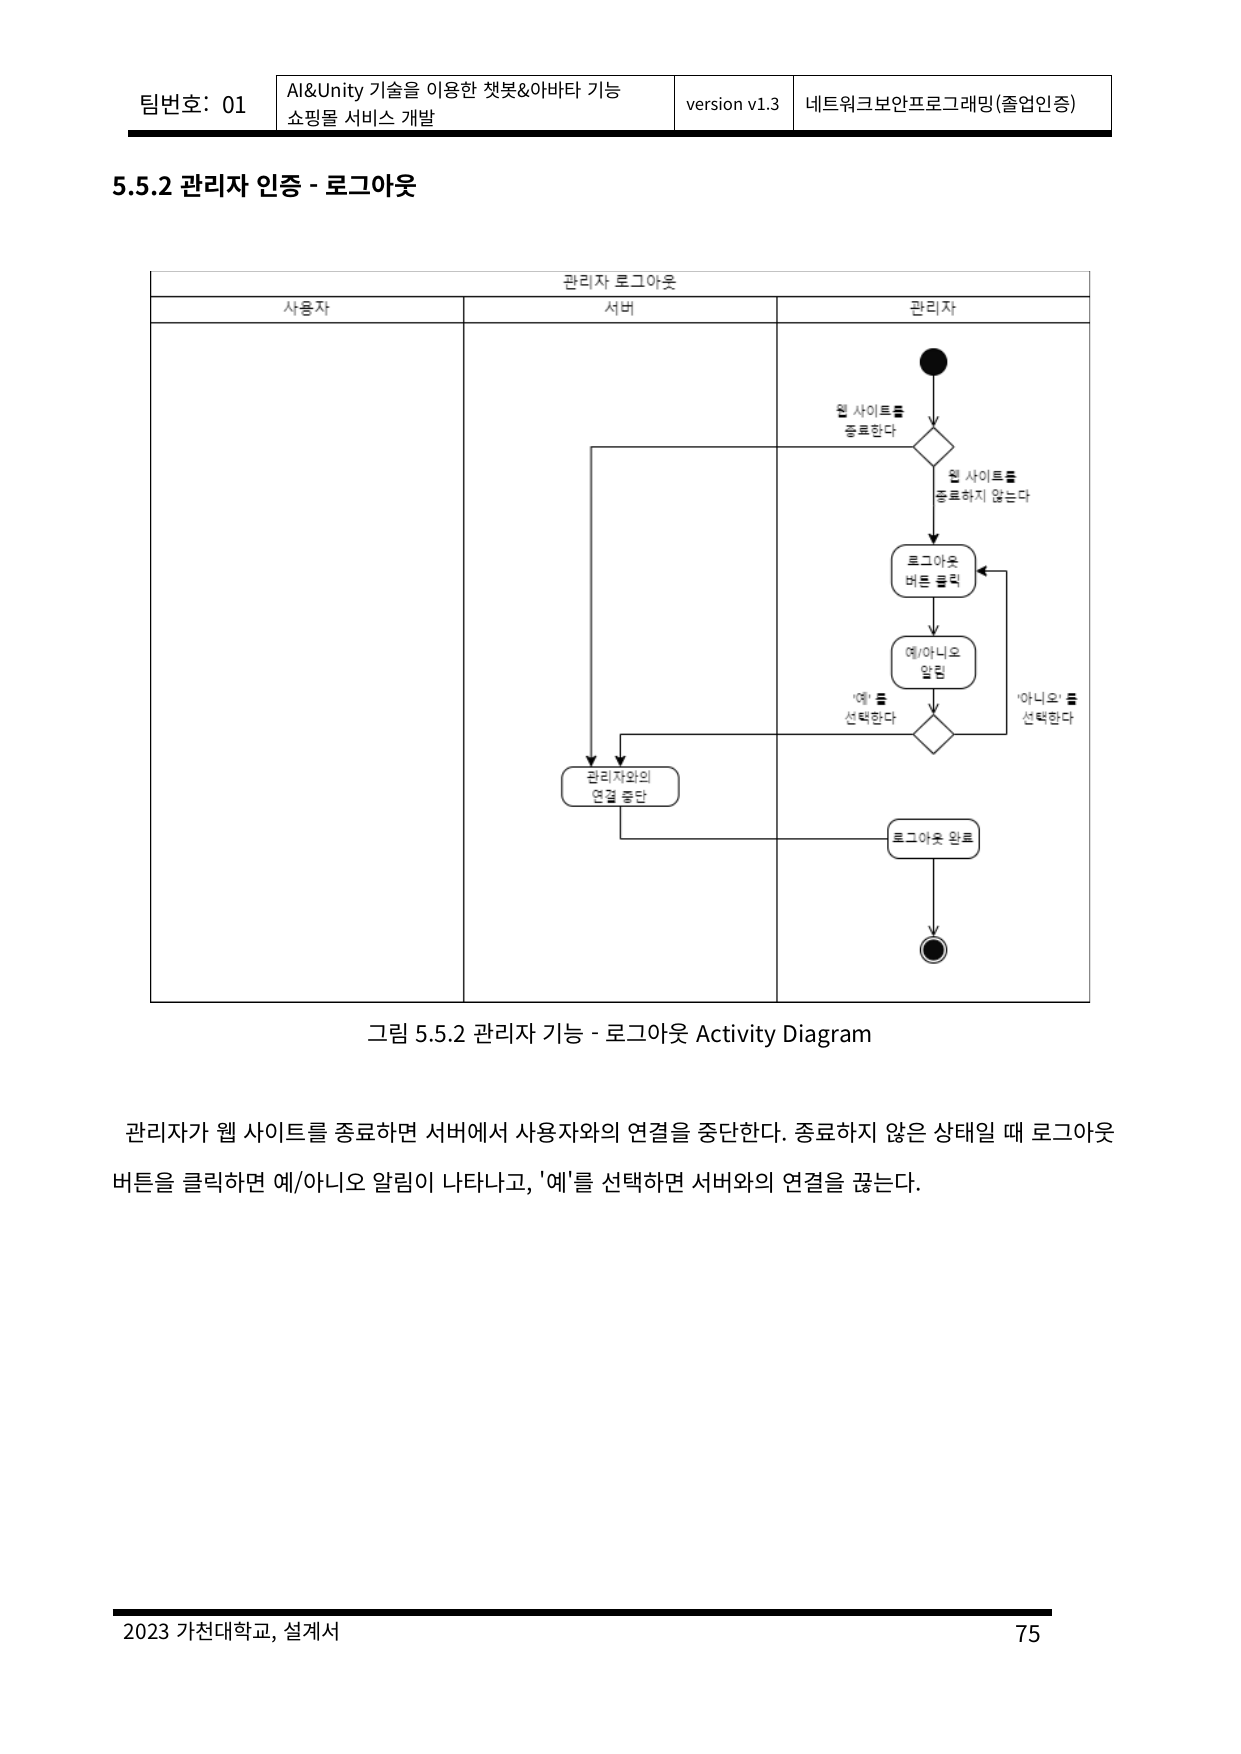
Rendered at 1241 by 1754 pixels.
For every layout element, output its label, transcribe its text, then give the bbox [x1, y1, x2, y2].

text 5.5.2 관리자 인증 - 로그아웃 [112, 167, 1128, 203]
text 그림 5.5.2 관리자 기능 - 로그아웃 Activity Diagram [112, 1015, 1128, 1049]
text 관리자가 웹 사이트를 종료하면 서버에서 사용자와의 연결을 중단한다. 종료하지 않은 상태일 때 로그아웃 버튼을 클릭하면 예/아니오 알림이 나타나고, '예'를 선택하면 서버와의 연결을 끊는다. [112, 1115, 1128, 1198]
picture [150, 271, 1091, 1003]
